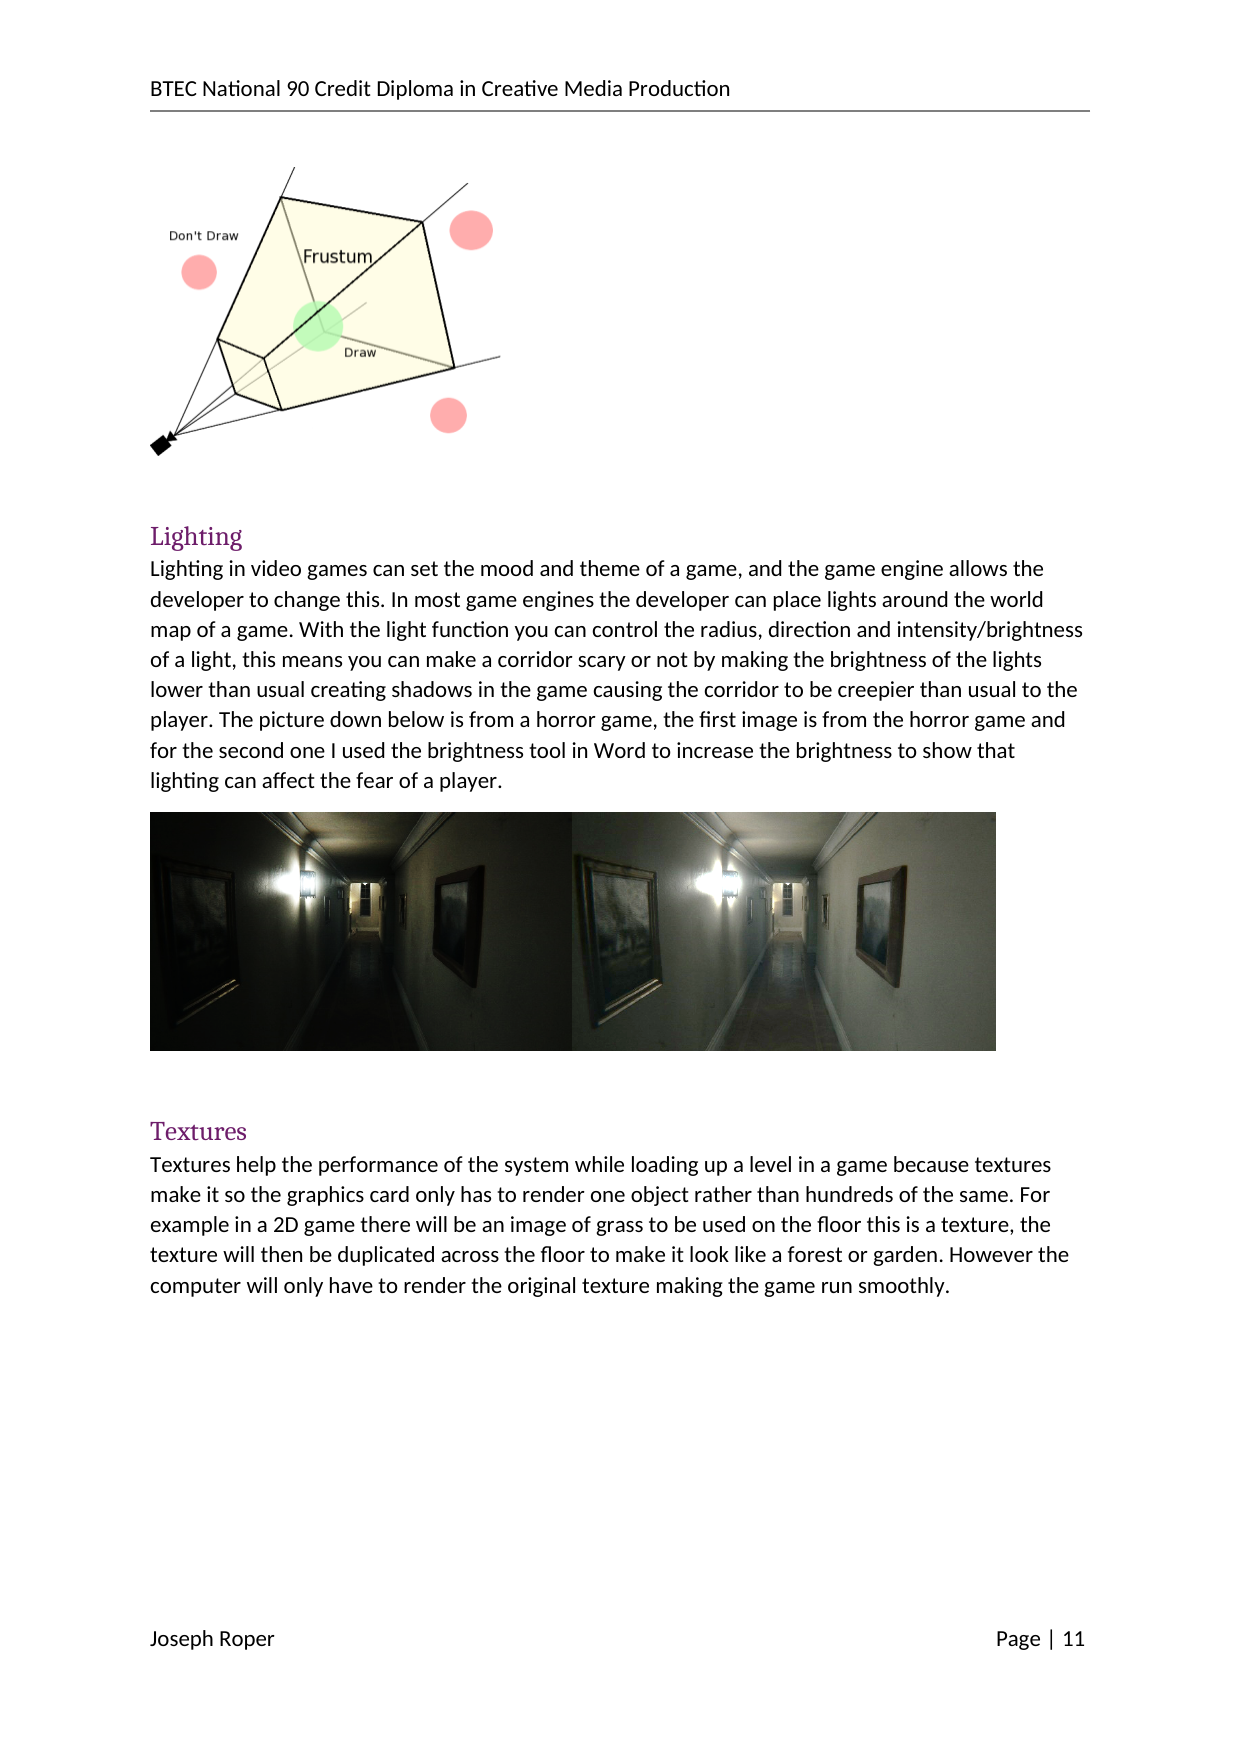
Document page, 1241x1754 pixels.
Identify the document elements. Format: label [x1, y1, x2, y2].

picture [150, 167, 501, 456]
picture [150, 812, 996, 1051]
